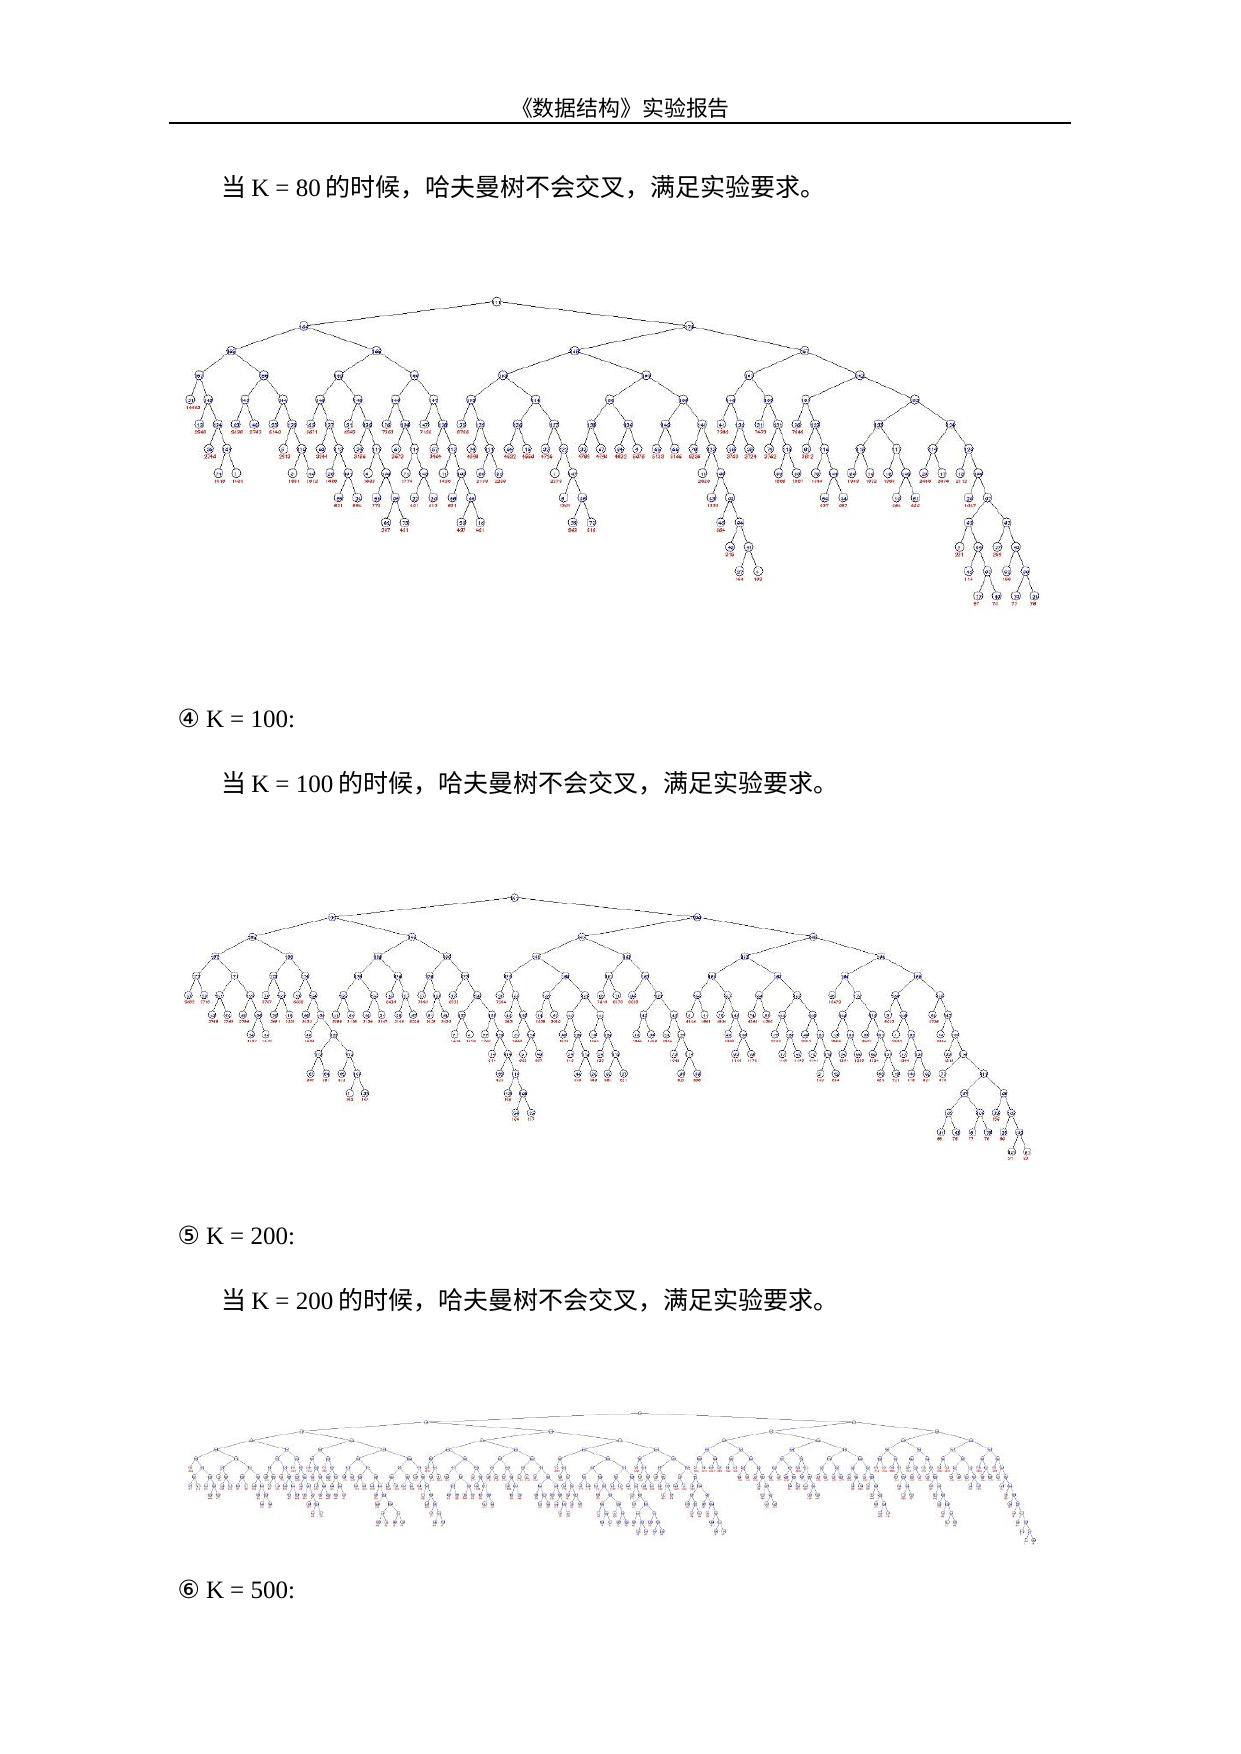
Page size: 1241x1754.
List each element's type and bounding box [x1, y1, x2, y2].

picture [177, 879, 1043, 1186]
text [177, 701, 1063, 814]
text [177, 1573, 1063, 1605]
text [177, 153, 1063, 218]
picture [177, 282, 1043, 619]
picture [177, 1396, 1043, 1553]
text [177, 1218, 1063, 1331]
